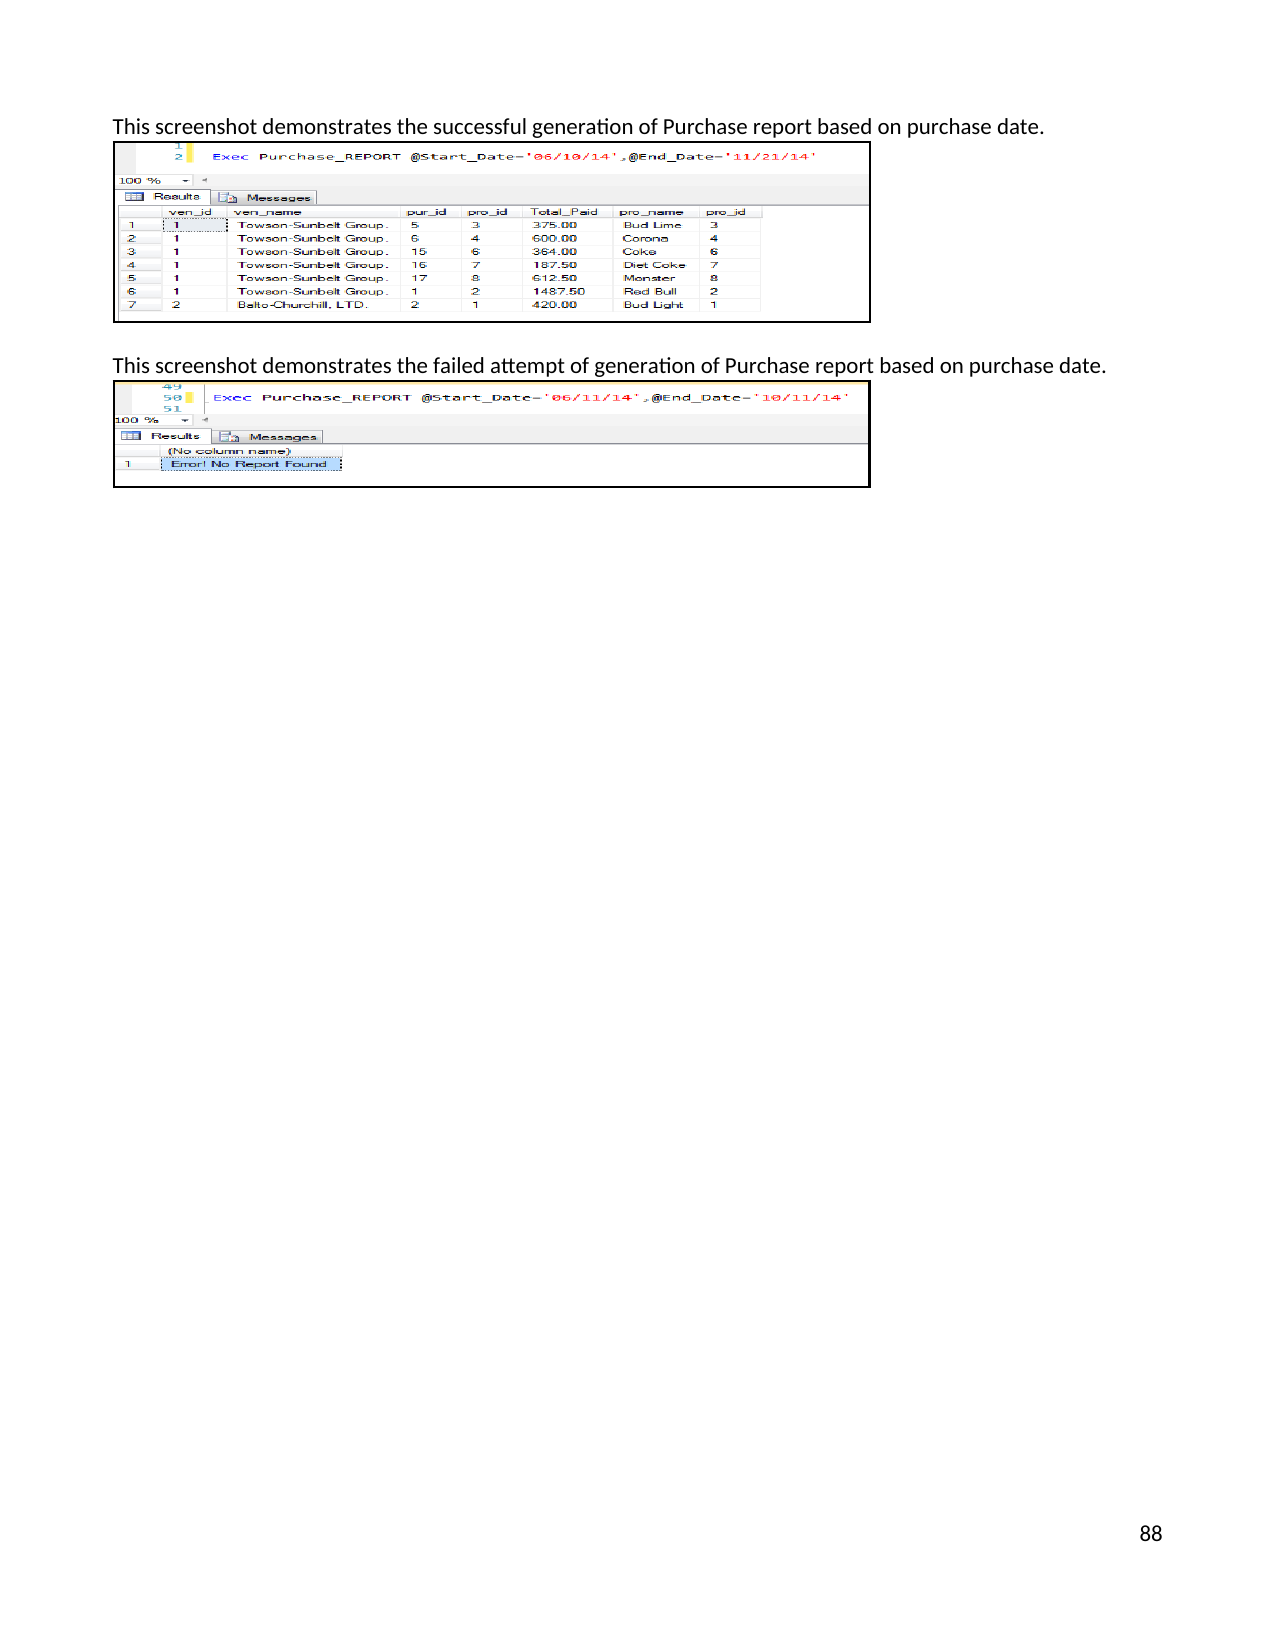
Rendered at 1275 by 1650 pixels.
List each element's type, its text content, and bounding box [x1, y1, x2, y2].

text This screenshot demonstrates the successful generation of Purchase report based on purchase date. [112, 112, 1162, 141]
text This screenshot demonstrates the failed attempt of generation of Purchase report based on purchase date. [112, 352, 1162, 379]
picture [115, 382, 868, 486]
picture [115, 143, 869, 321]
